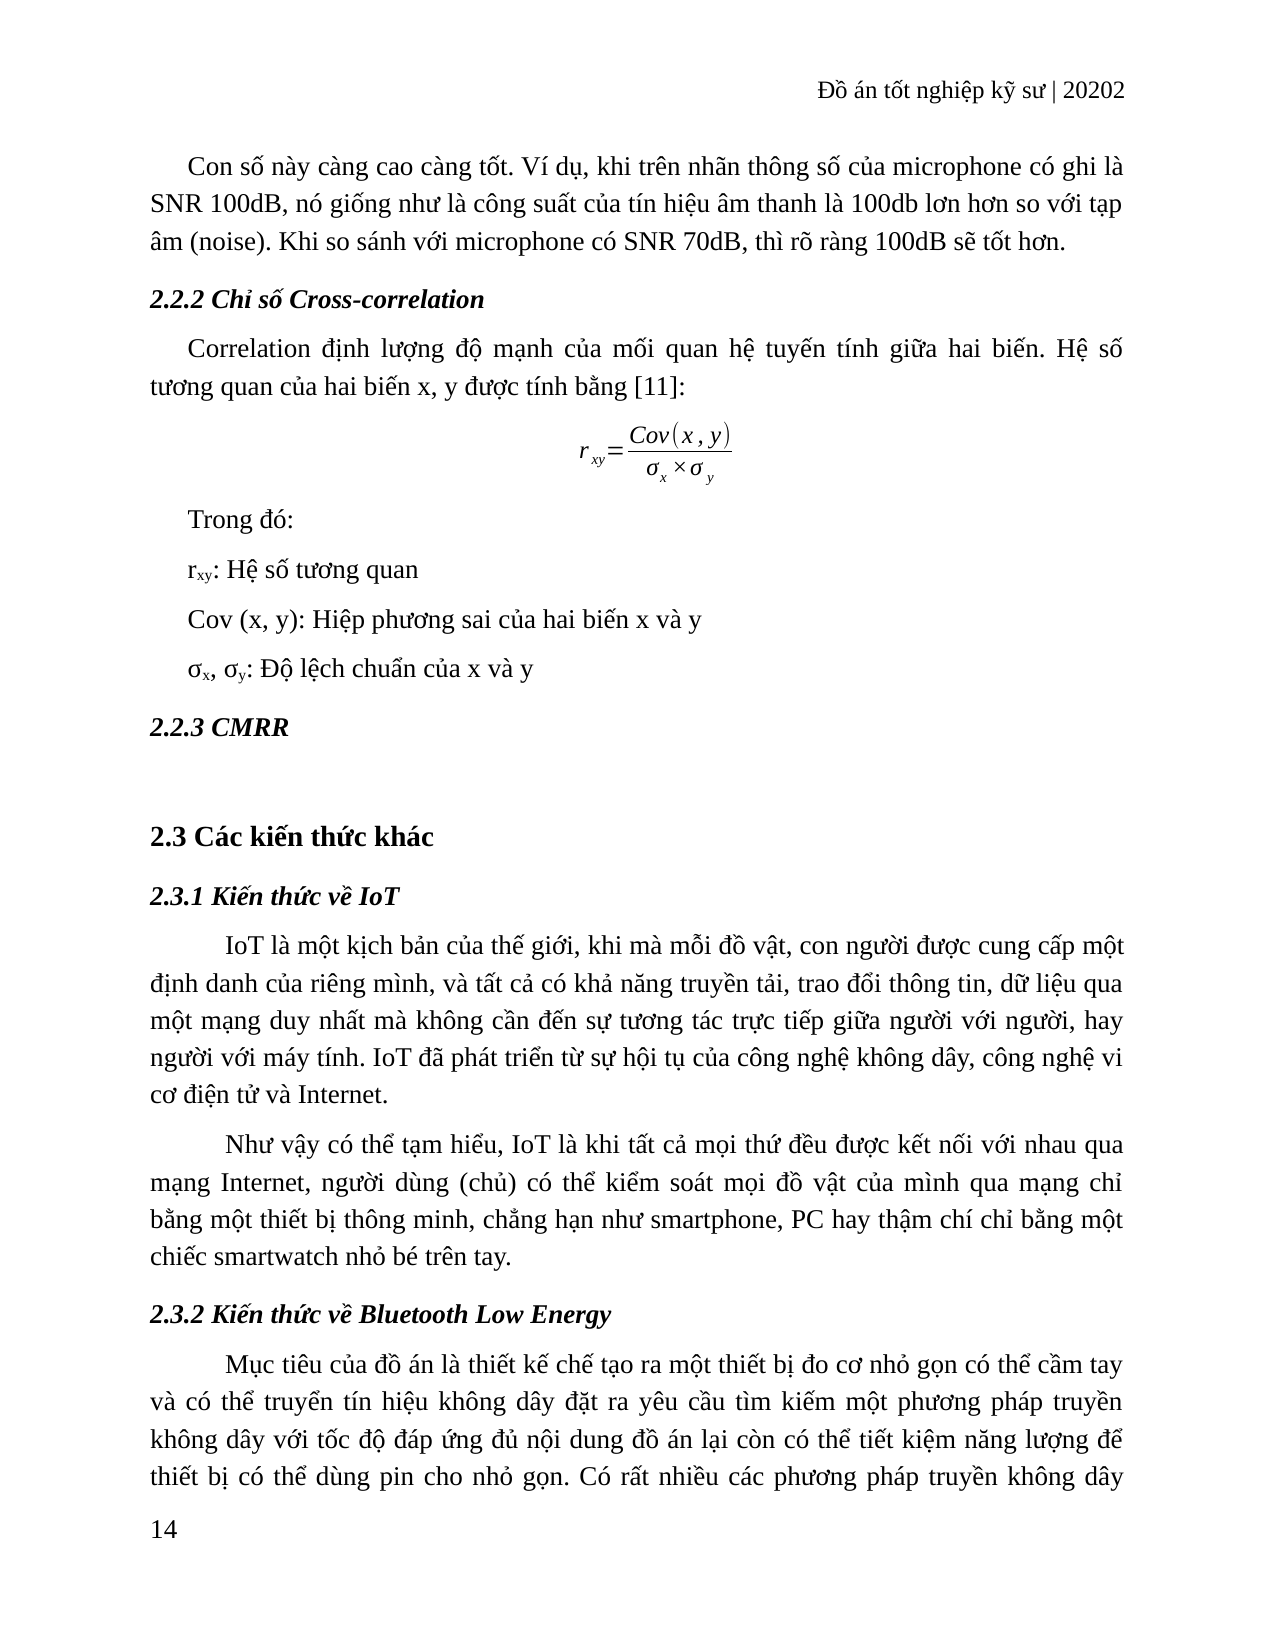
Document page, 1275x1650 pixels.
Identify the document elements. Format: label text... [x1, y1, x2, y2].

subtitle CMRR [150, 711, 1125, 742]
text Như vậy có thể tạm hiểu, IoT là khi tất cả mọi thứ đều được kết nối với nhau qua mạng Internet, người dùng (chủ) có thể kiểm soát mọi đồ vật của mình qua mạng chỉ bằng một thiết bị thông minh, chẳng hạn như smartphone, PC hay thậm chí chỉ bằng một chiếc smartwatch nhỏ bé trên tay. [150, 1128, 1125, 1271]
text rxy: Hệ số tương quan [150, 553, 1125, 584]
text Trong đó: [150, 503, 1125, 534]
text Correlation định lượng độ mạnh của mối quan hệ tuyến tính giữa hai biến. Hệ số tương quan của hai biến x, y được tính bằng [11]: [150, 332, 1125, 401]
subtitle Kiến thức về IoT [150, 880, 1125, 911]
text Con số này càng cao càng tốt. Ví dụ, khi trên nhãn thông số của microphone có ghi là SNR 100dB, nó giống như là công suất của tín hiệu âm thanh là 100db lơn hơn so với tạp âm (noise). Khi so sánh với microphone có SNR 70dB, thì rõ ràng 100dB sẽ tốt hơn. [150, 150, 1125, 256]
text Cov (x, y): Hiệp phương sai của hai biến x và y [150, 603, 1125, 634]
subtitle Các kiến thức khác [150, 819, 1125, 852]
subtitle Kiến thức về Bluetooth Low Energy [150, 1298, 1125, 1329]
text σx, σy: Độ lệch chuẩn của x và y [150, 653, 1125, 684]
subtitle Chỉ số Cross-correlation [150, 283, 1125, 314]
text IoT là một kịch bản của thế giới, khi mà mỗi đồ vật, con người được cung cấp một định danh của riêng mình, và tất cả có khả năng truyền tải, trao đổi thông tin, dữ liệu qua một mạng duy nhất mà không cần đến sự tương tác trực tiếp giữa người với người, hay người với máy tính. IoT đã phát triển từ sự hội tụ của công nghệ không dây, công nghệ vi cơ điện tử và Internet. [150, 929, 1125, 1110]
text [150, 1348, 1125, 1491]
